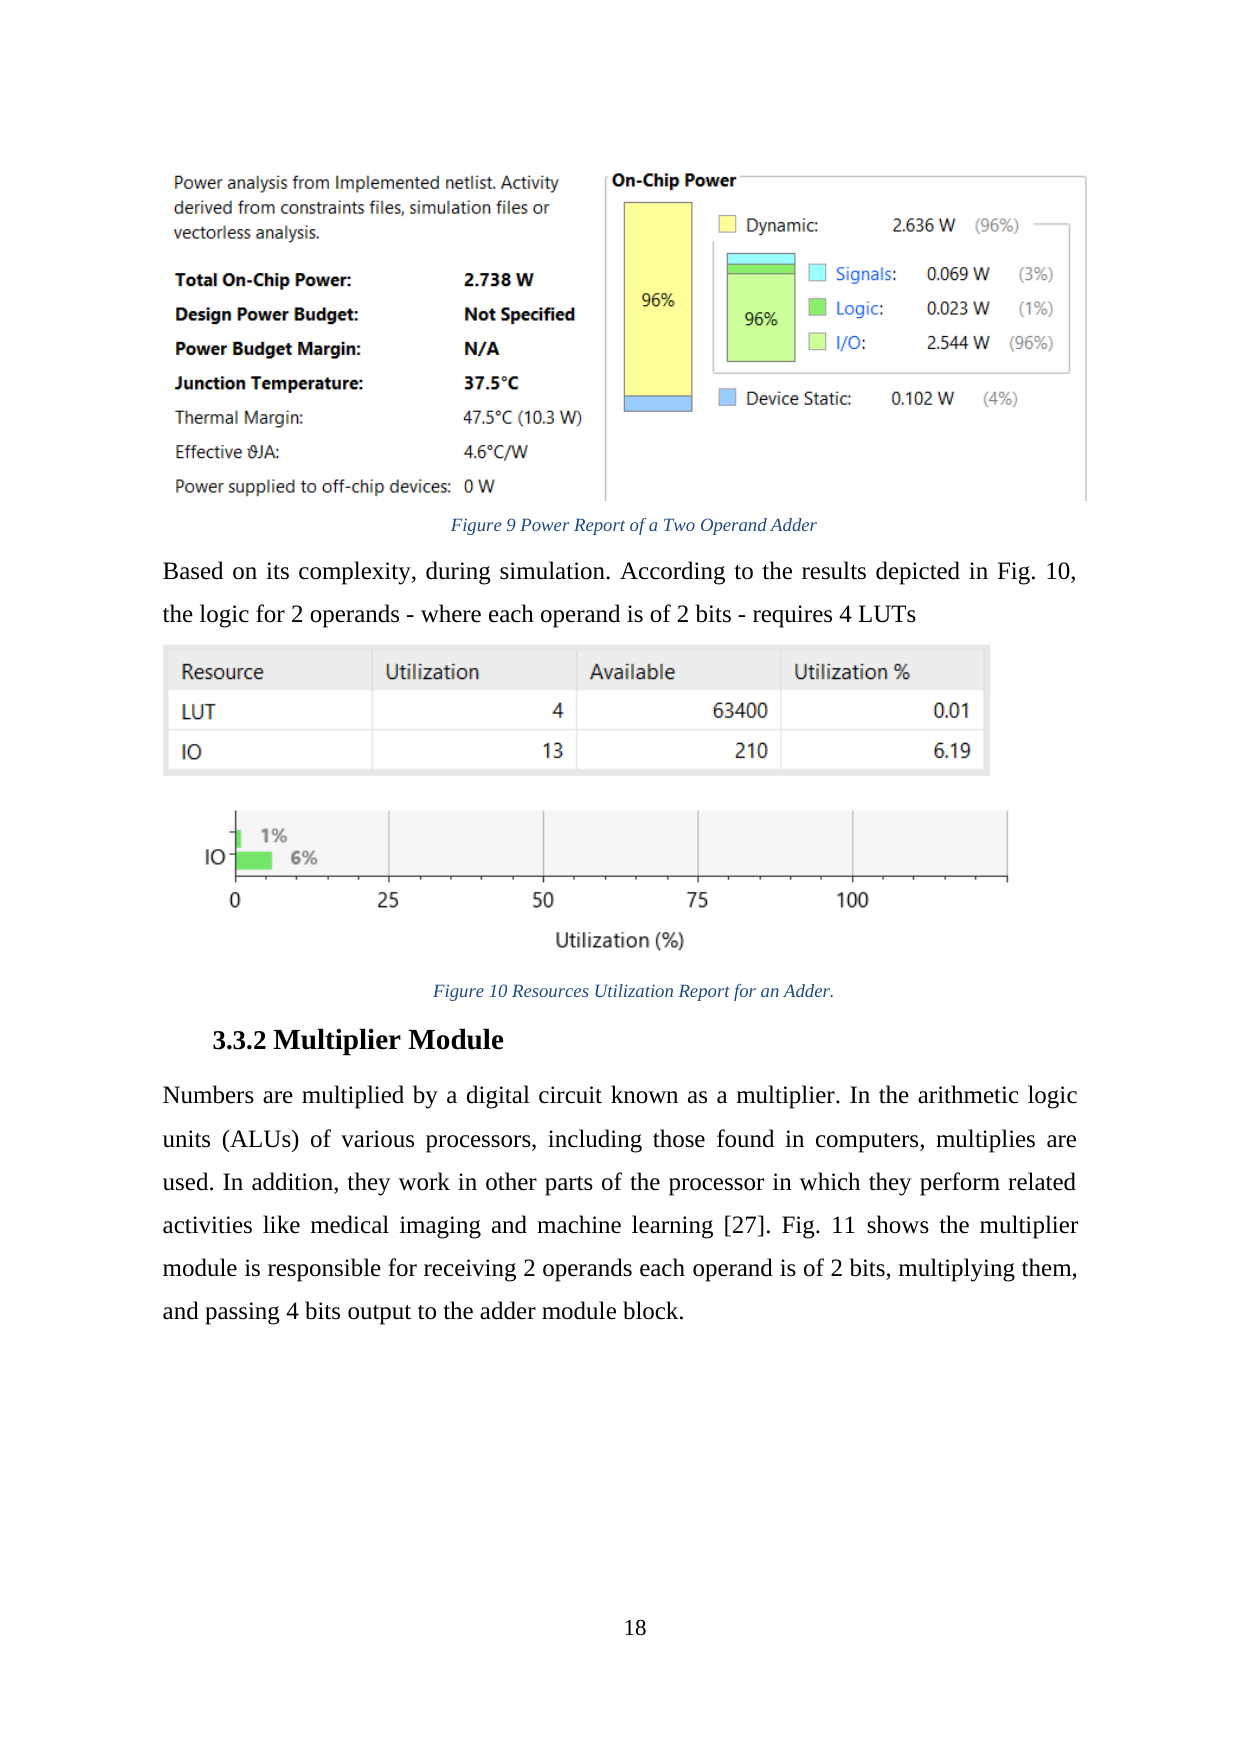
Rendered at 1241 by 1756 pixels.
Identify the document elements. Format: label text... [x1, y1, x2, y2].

text Figure 9 Power Report of a Two Operand Adder [64, 514, 1205, 535]
text Numbers are multiplied by a digital circuit known as a multiplier. In the arithmetic logic units (ALUs) of various processors, including those found in computers, multiplies are used. In addition, they work in other parts of the processor in which they perform related activities like medical imaging and machine learning [27]. Fig. 11 shows the multiplier module is responsible for receiving 2 operands each operand is of 2 bits, multiplying them, and passing 4 bits output to the adder module block. [162, 1081, 1078, 1325]
text Figure 10 Resources Utilization Report for an Adder. [64, 979, 1205, 1001]
text Based on its complexity, during simulation. According to the results depicted in Fig. 10, the logic for 2 operands - where each operand is of 2 bits - requires 4 LUTs [162, 556, 1078, 628]
picture [162, 642, 1040, 967]
subtitle 3.3.2 Multiplier Module [212, 1022, 1205, 1056]
picture [162, 164, 1094, 501]
